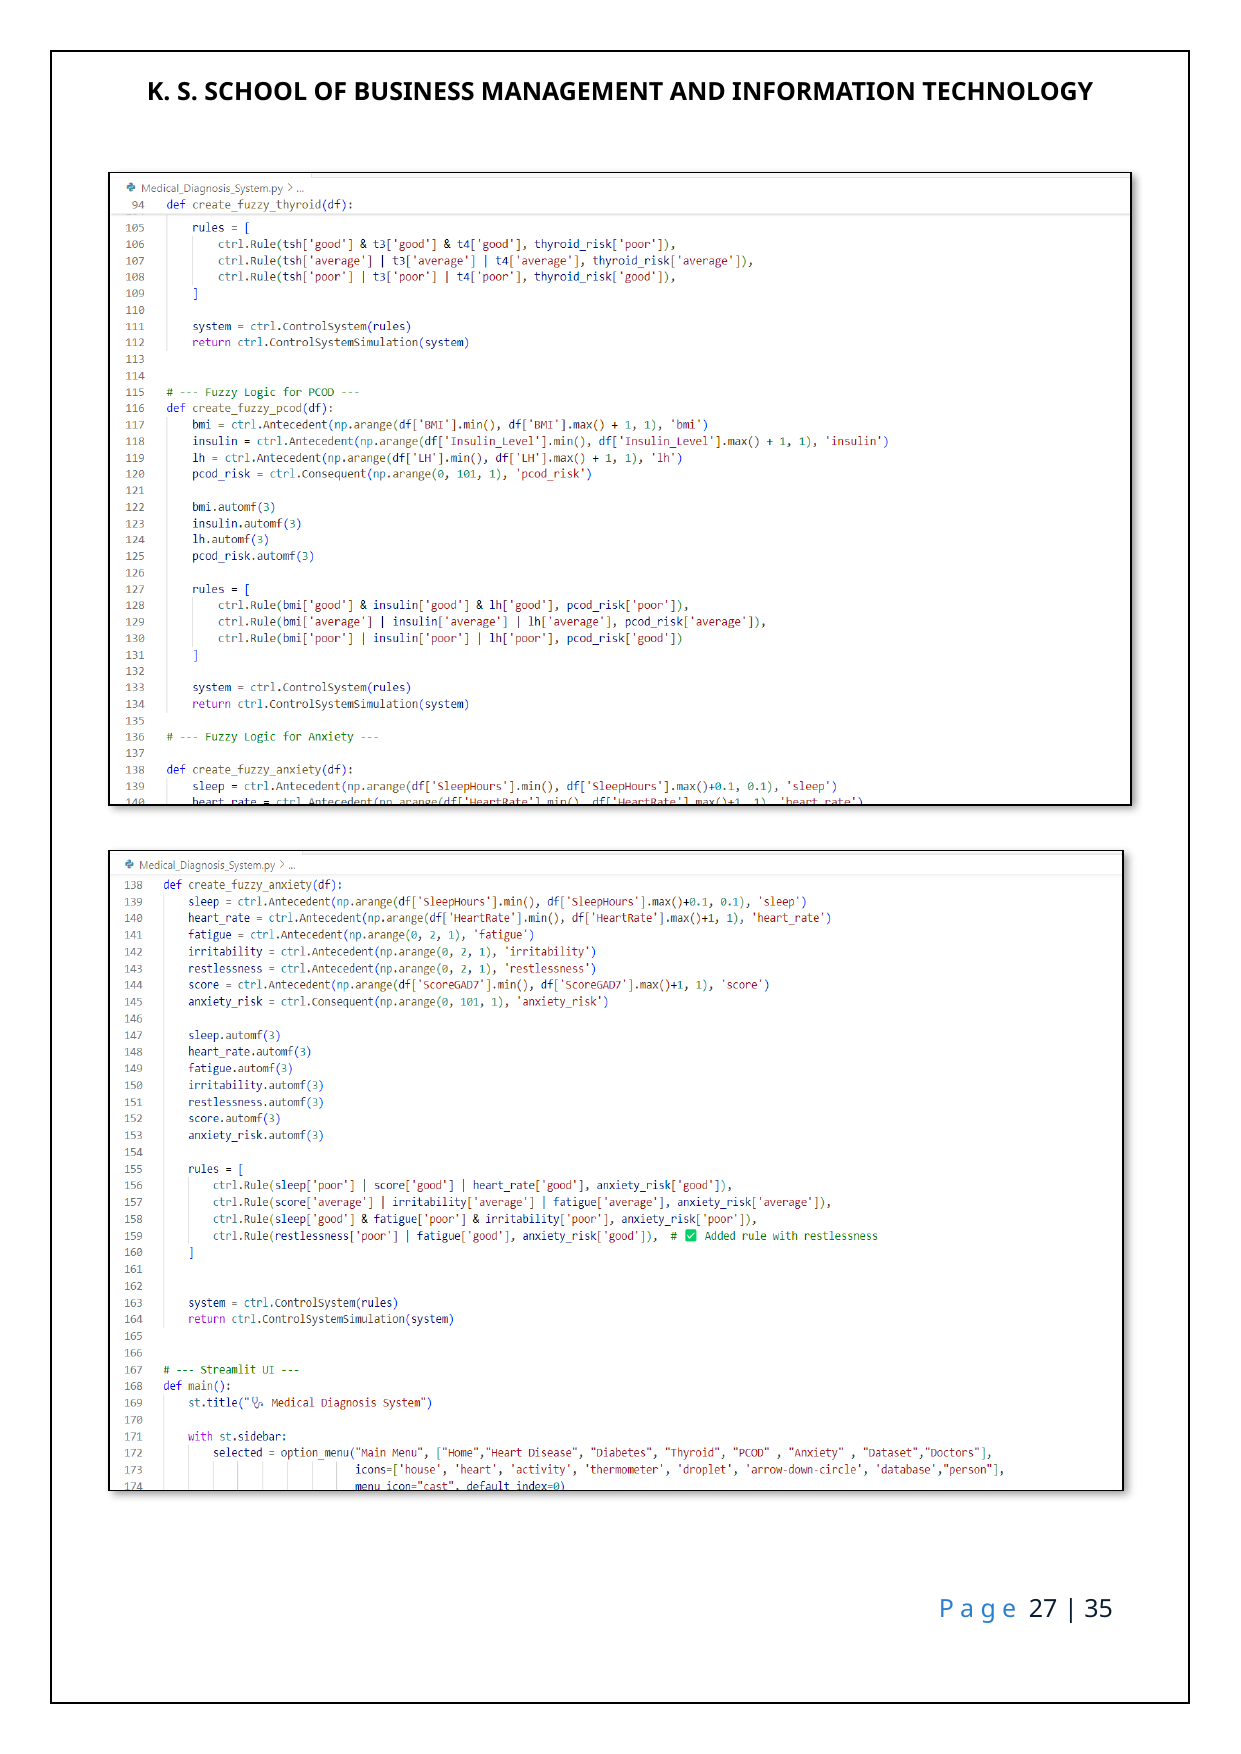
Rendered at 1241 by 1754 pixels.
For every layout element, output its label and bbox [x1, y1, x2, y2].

picture [110, 851, 1122, 1490]
picture [110, 173, 1130, 804]
